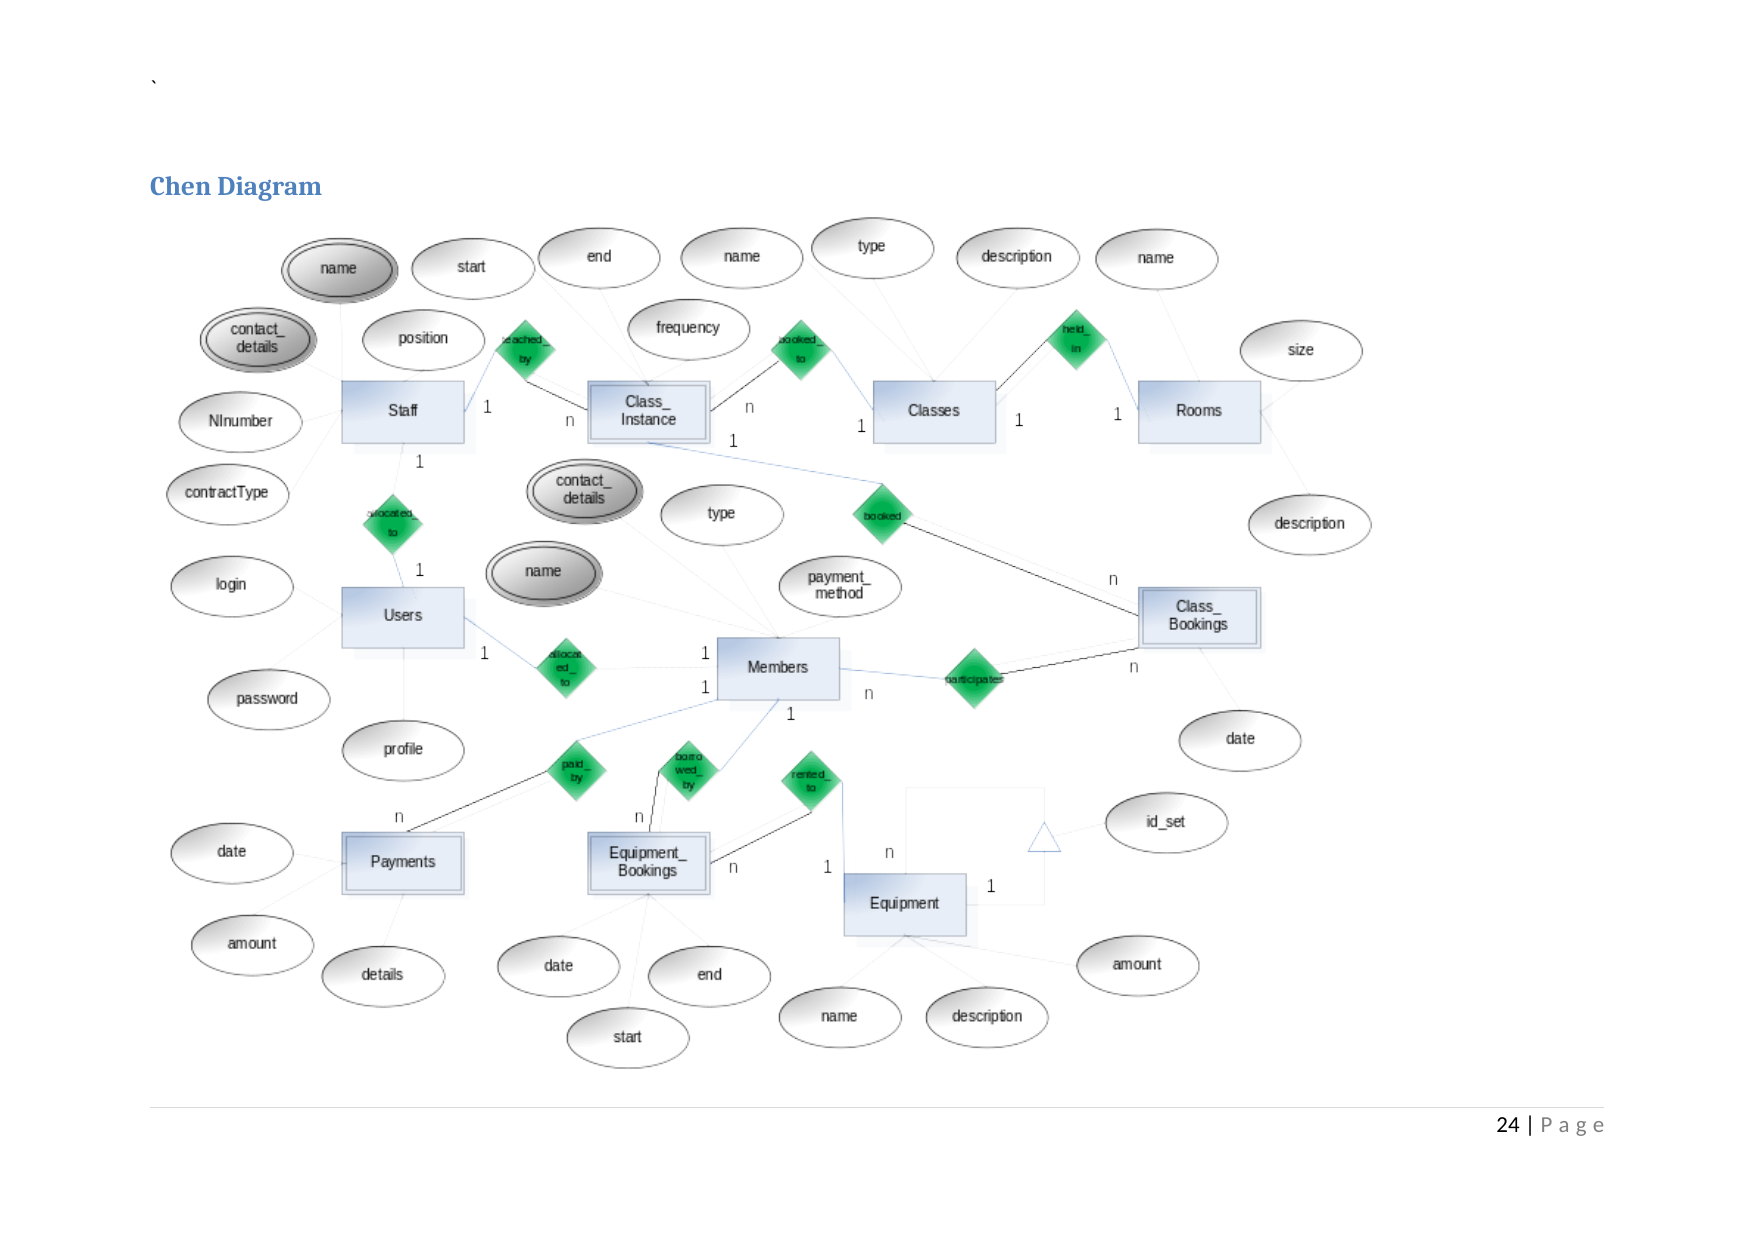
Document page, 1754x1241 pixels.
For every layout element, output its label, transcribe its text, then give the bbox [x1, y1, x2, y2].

subtitle Chen Diagram [150, 171, 1604, 202]
